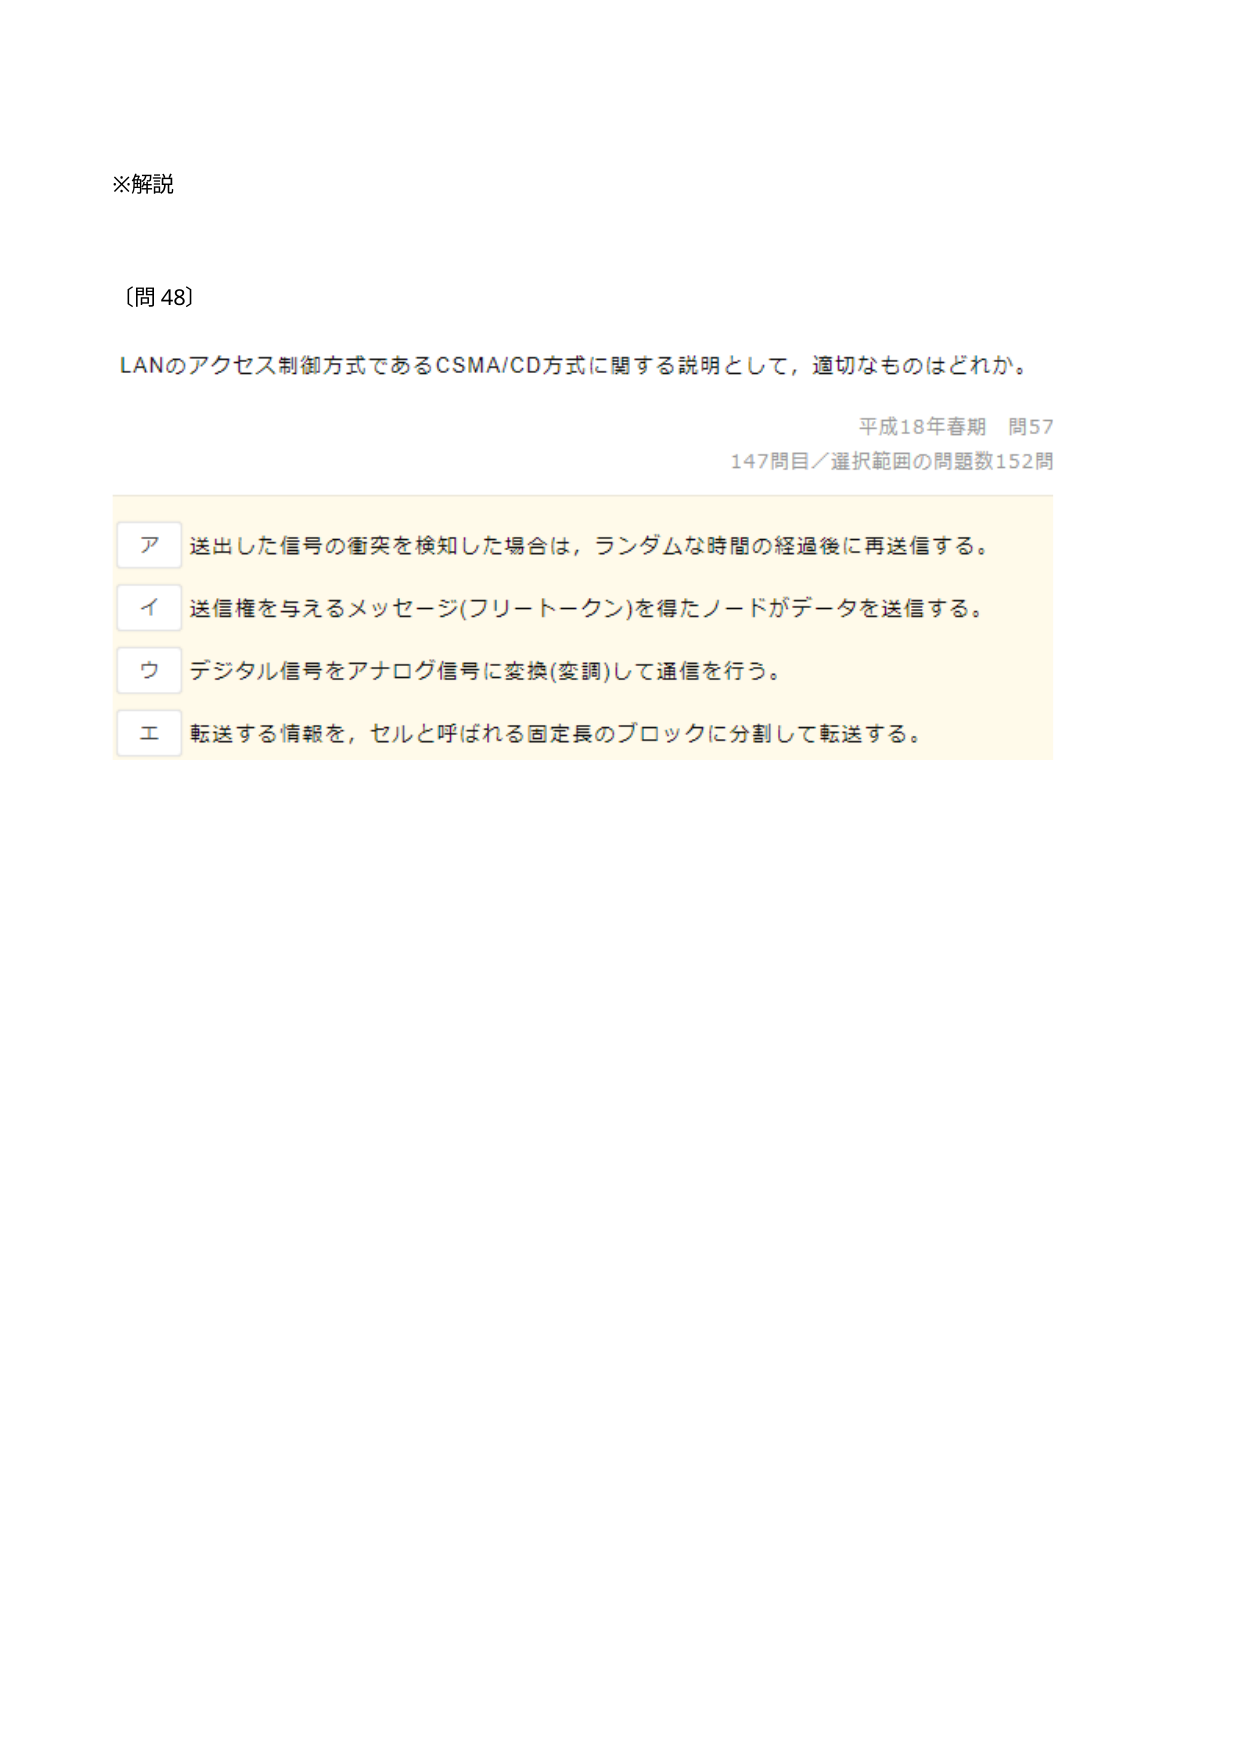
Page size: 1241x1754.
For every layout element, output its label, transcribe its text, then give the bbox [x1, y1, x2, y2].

picture [112, 352, 1054, 760]
text 〔問48〕 [112, 277, 1128, 314]
text ※解説 [112, 164, 1128, 202]
